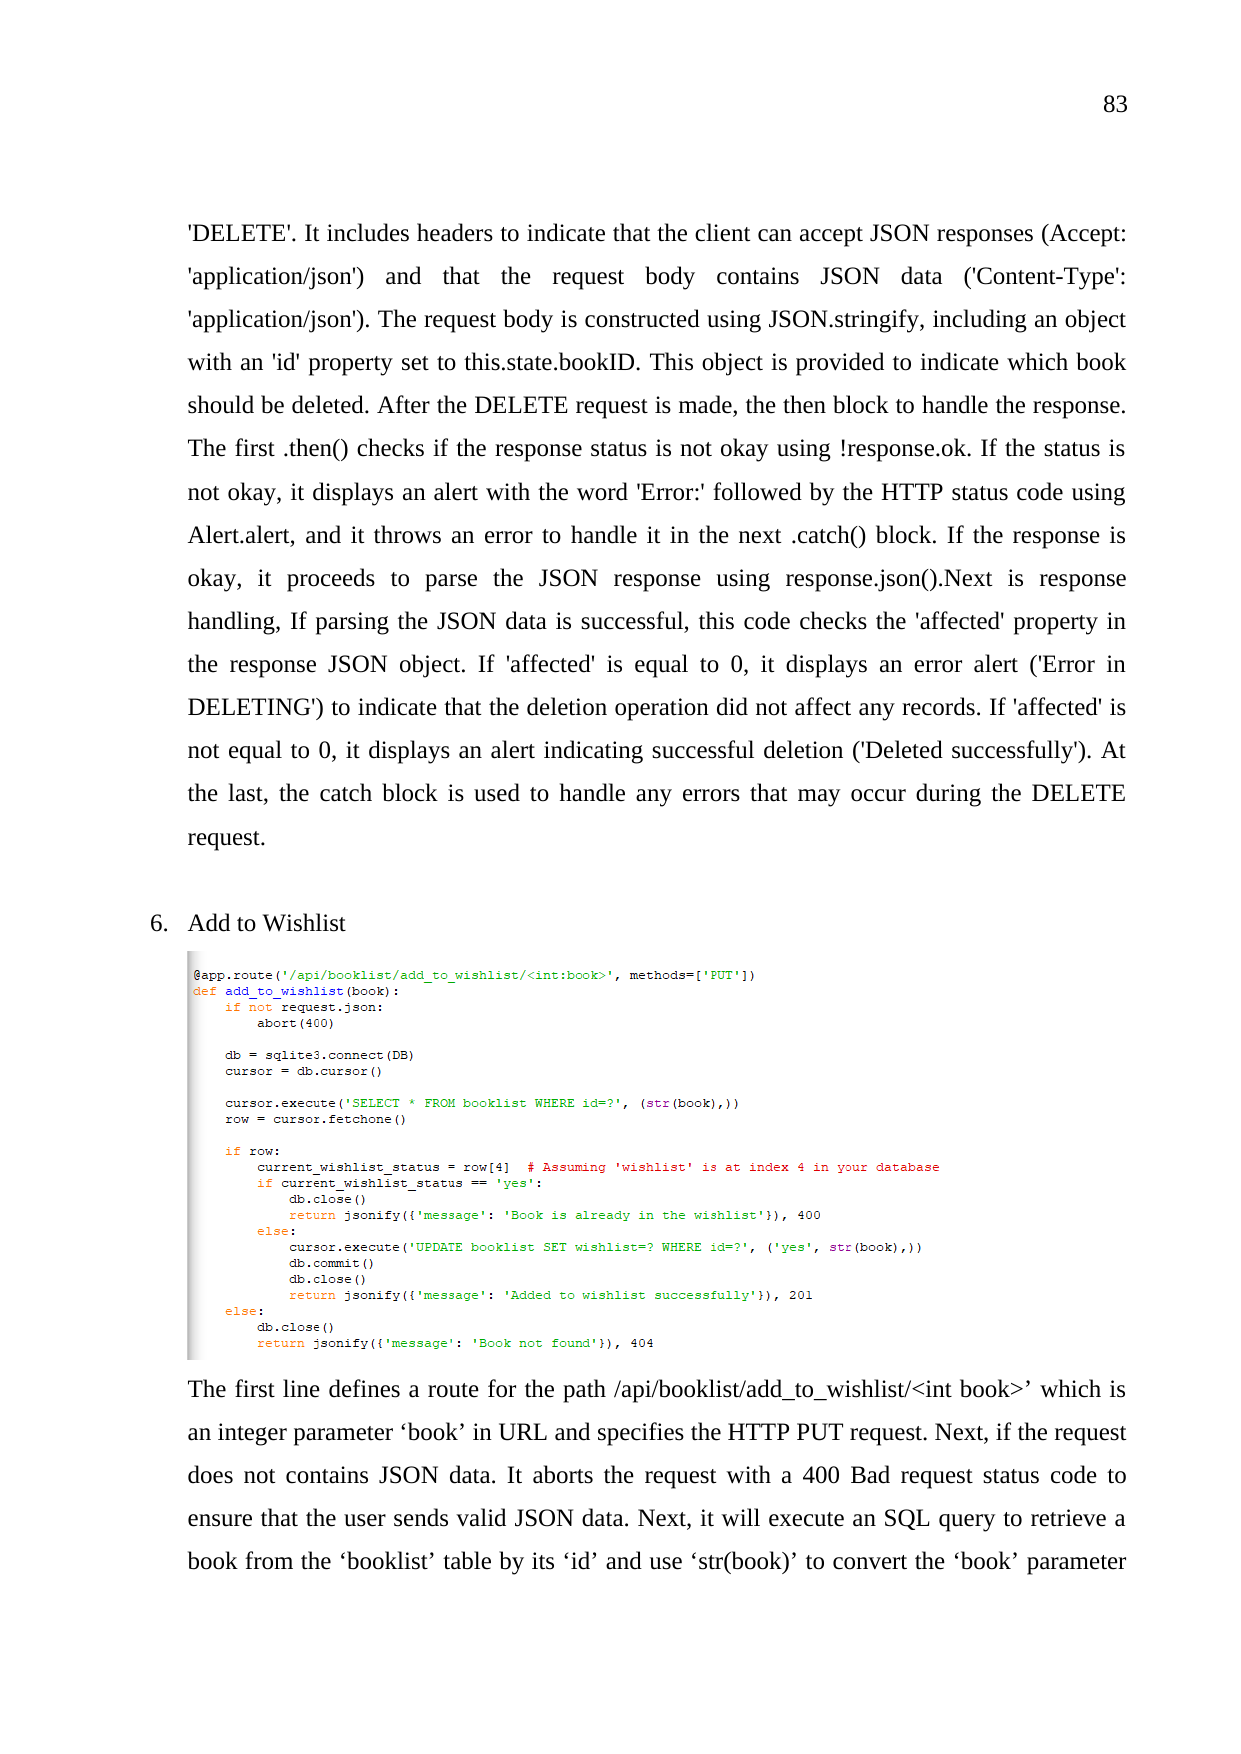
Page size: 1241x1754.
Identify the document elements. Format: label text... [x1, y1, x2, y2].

list Add to Wishlist [150, 908, 1128, 937]
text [187, 1374, 1128, 1575]
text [187, 218, 1128, 850]
picture [187, 951, 979, 1360]
